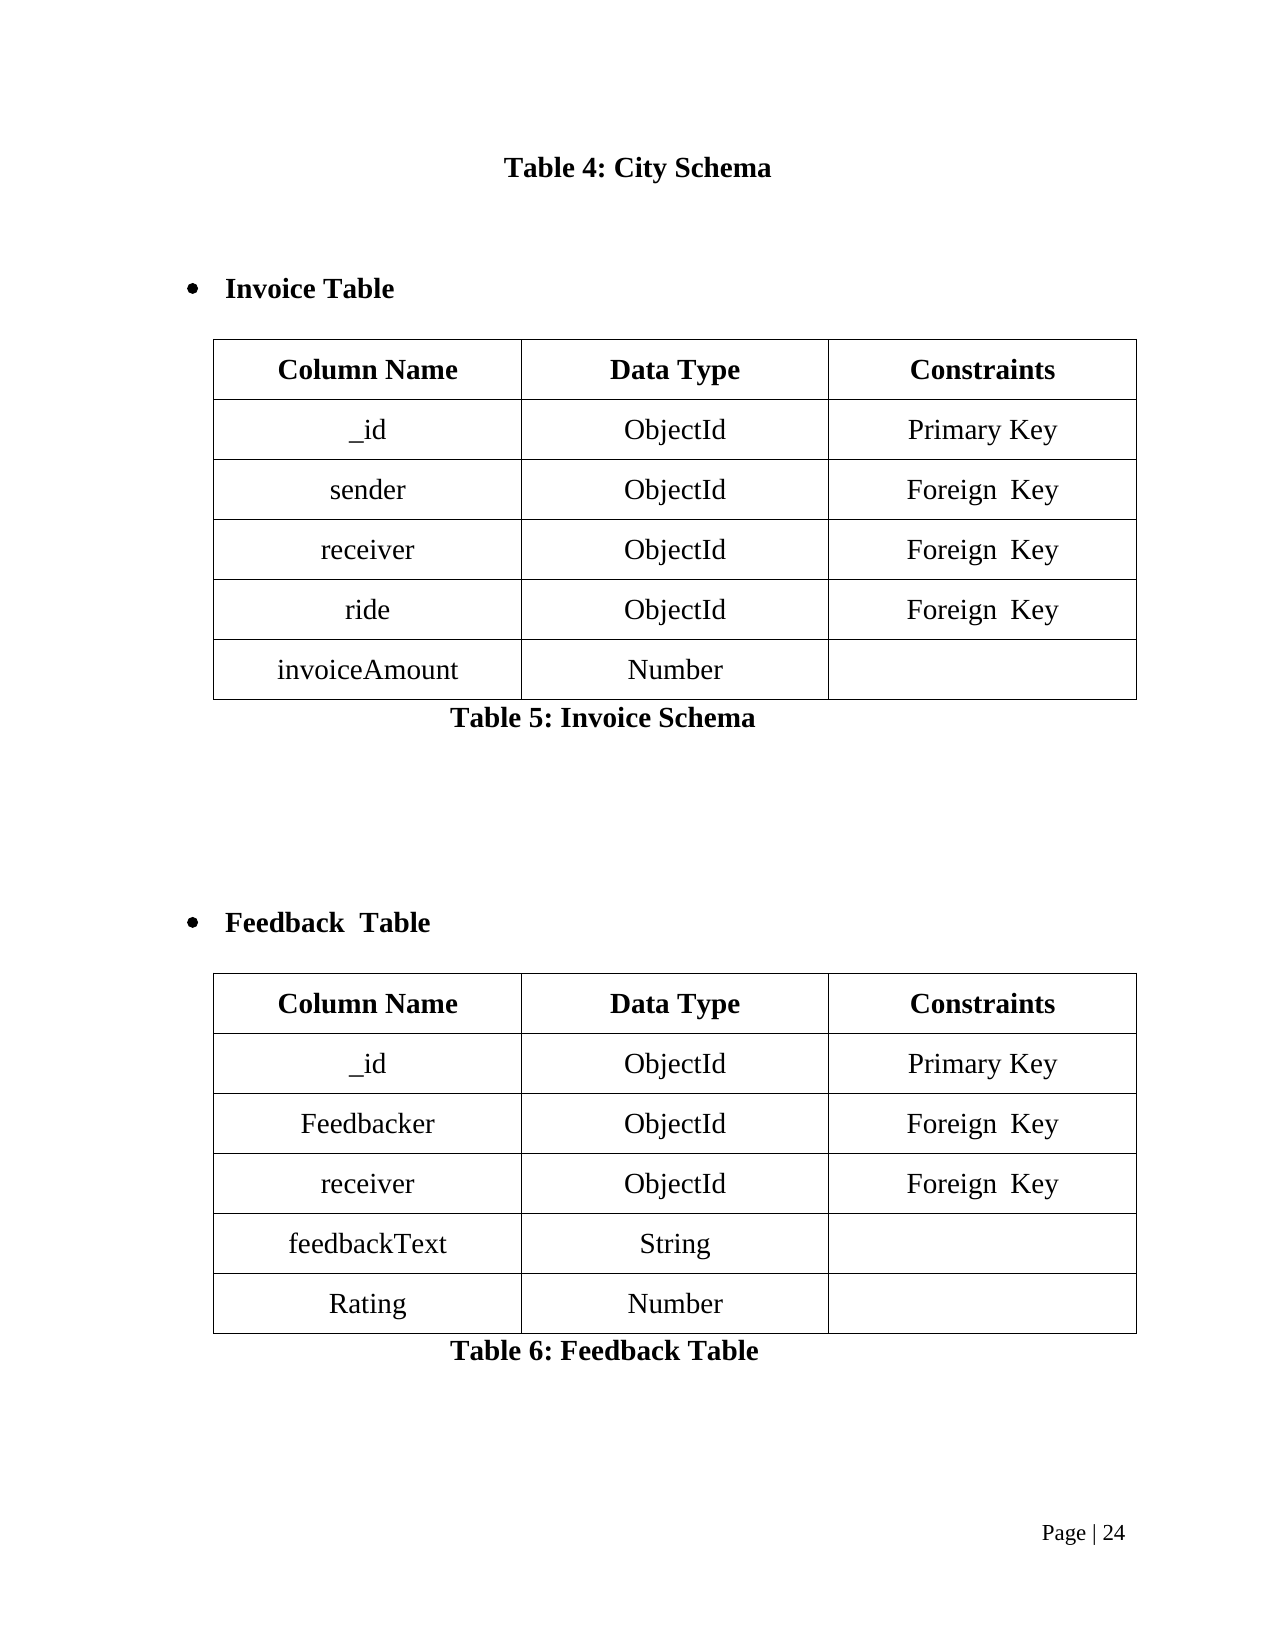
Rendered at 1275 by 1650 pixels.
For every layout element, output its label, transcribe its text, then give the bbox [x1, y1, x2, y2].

table_header Constraints [829, 974, 1136, 1032]
table_cell ride [214, 580, 521, 639]
table_header Column Name [214, 340, 521, 399]
table_cell ObjectId [522, 580, 828, 639]
table_cell ObjectId [522, 520, 828, 579]
table_cell Primary Key [829, 400, 1136, 459]
table_cell Feedbacker [214, 1094, 521, 1152]
table_header Constraints [829, 340, 1136, 399]
table_cell _id [214, 400, 521, 459]
table_cell _id [214, 1034, 521, 1092]
table_cell invoiceAmount [214, 640, 521, 699]
table_cell receiver [214, 520, 521, 579]
table_cell Foreign Key [829, 460, 1136, 519]
table_cell [829, 640, 1136, 699]
table_cell ObjectId [522, 1034, 828, 1092]
table_cell feedbackText [214, 1214, 521, 1272]
table_cell Number [522, 1274, 828, 1332]
table_header Data Type [522, 340, 828, 399]
table_cell Foreign Key [829, 520, 1136, 579]
table_cell ObjectId [522, 1094, 828, 1152]
table_header Column Name [214, 974, 521, 1032]
table_cell ObjectId [522, 460, 828, 519]
table_cell Rating [214, 1274, 521, 1332]
table_cell [829, 1274, 1136, 1332]
table_cell String [522, 1214, 828, 1272]
table_cell Primary Key [829, 1034, 1136, 1092]
table_cell ObjectId [522, 400, 828, 459]
table_cell Foreign Key [829, 580, 1136, 639]
table_cell [829, 1214, 1136, 1272]
table_cell Foreign Key [829, 1094, 1136, 1152]
table_header Data Type [522, 974, 828, 1032]
table_cell ObjectId [522, 1154, 828, 1212]
table_cell Foreign Key [829, 1154, 1136, 1212]
table_cell Number [522, 640, 828, 699]
table_cell receiver [214, 1154, 521, 1212]
list Invoice Table [187, 271, 1125, 305]
list Feedback Table [187, 905, 1125, 939]
table_cell sender [214, 460, 521, 519]
